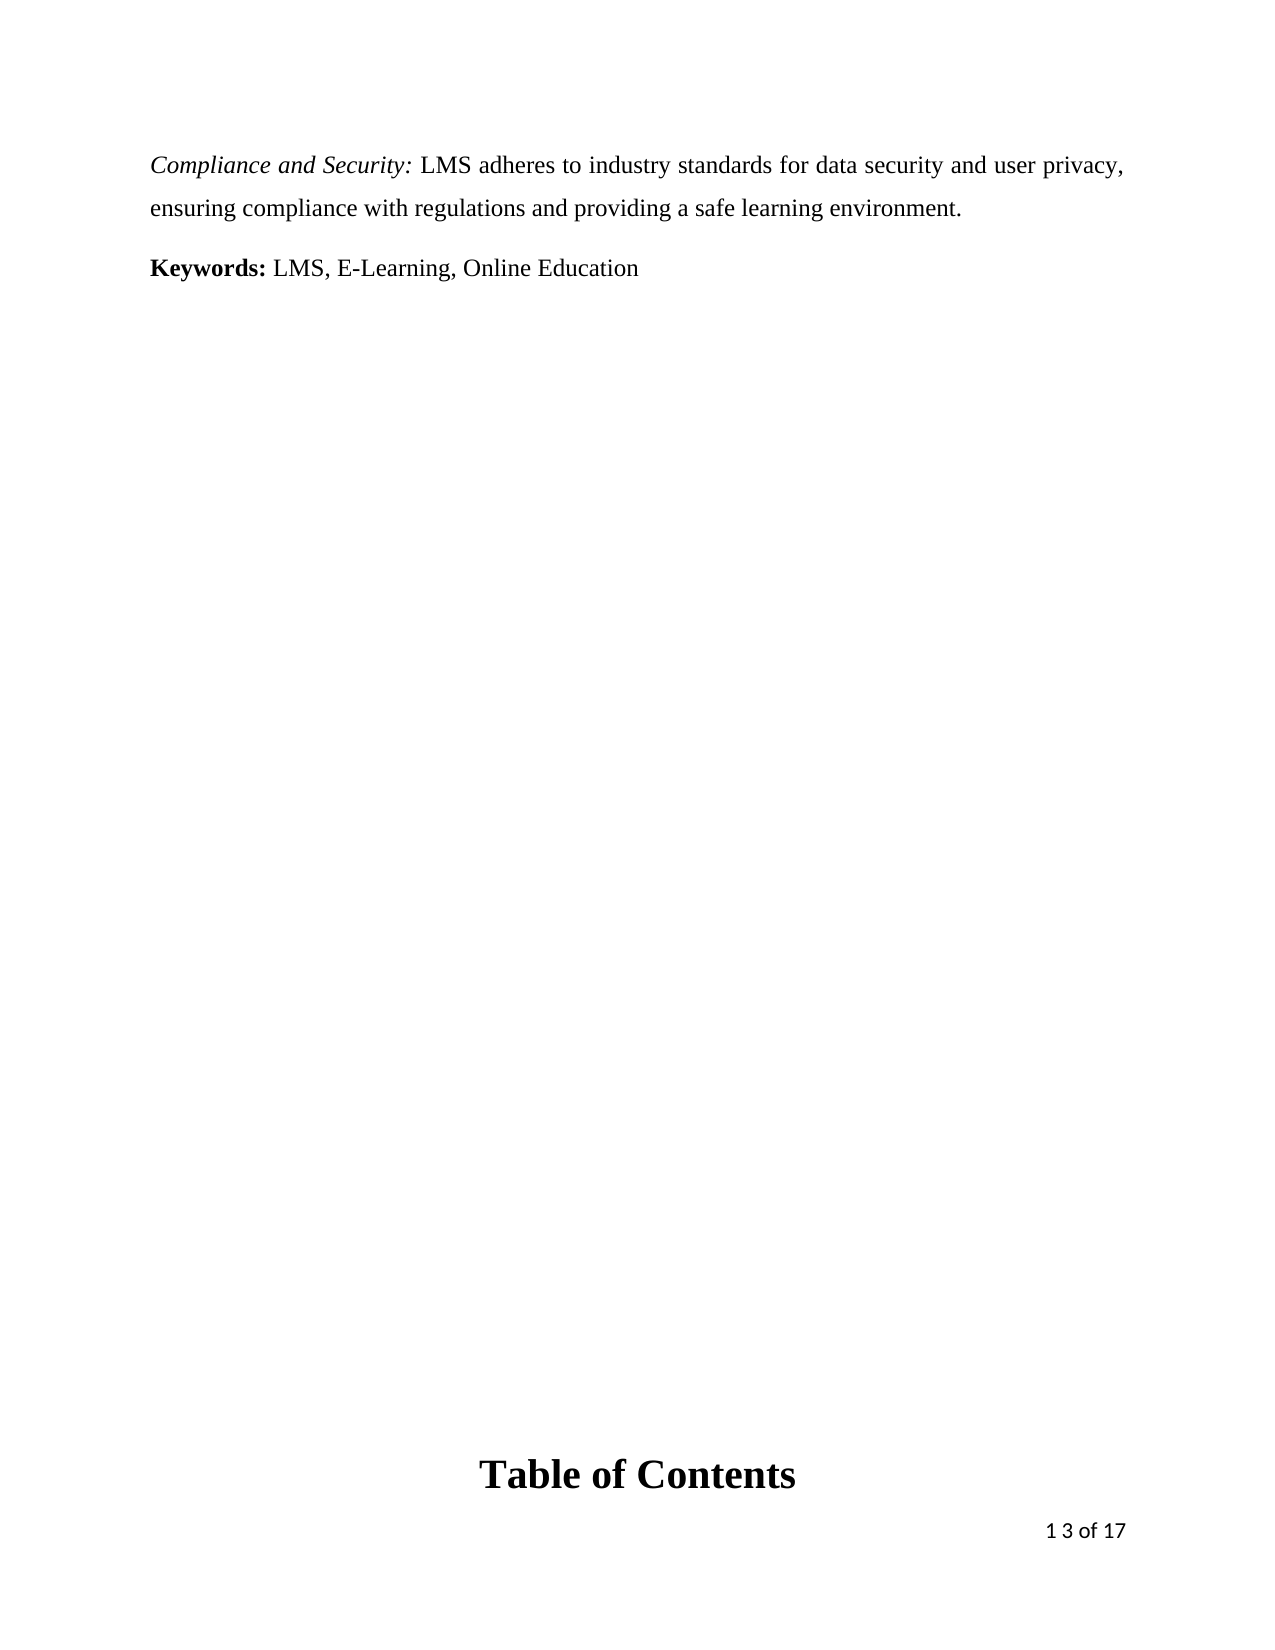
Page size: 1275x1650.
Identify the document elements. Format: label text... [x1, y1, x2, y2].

text Keywords: LMS, E-Learning, Online Education [150, 253, 1125, 282]
text Compliance and Security: LMS adheres to industry standards for data security and user privacy, ensuring compliance with regulations and providing a safe learning environment. [150, 150, 1125, 222]
text Table of Contents [150, 1449, 1125, 1497]
